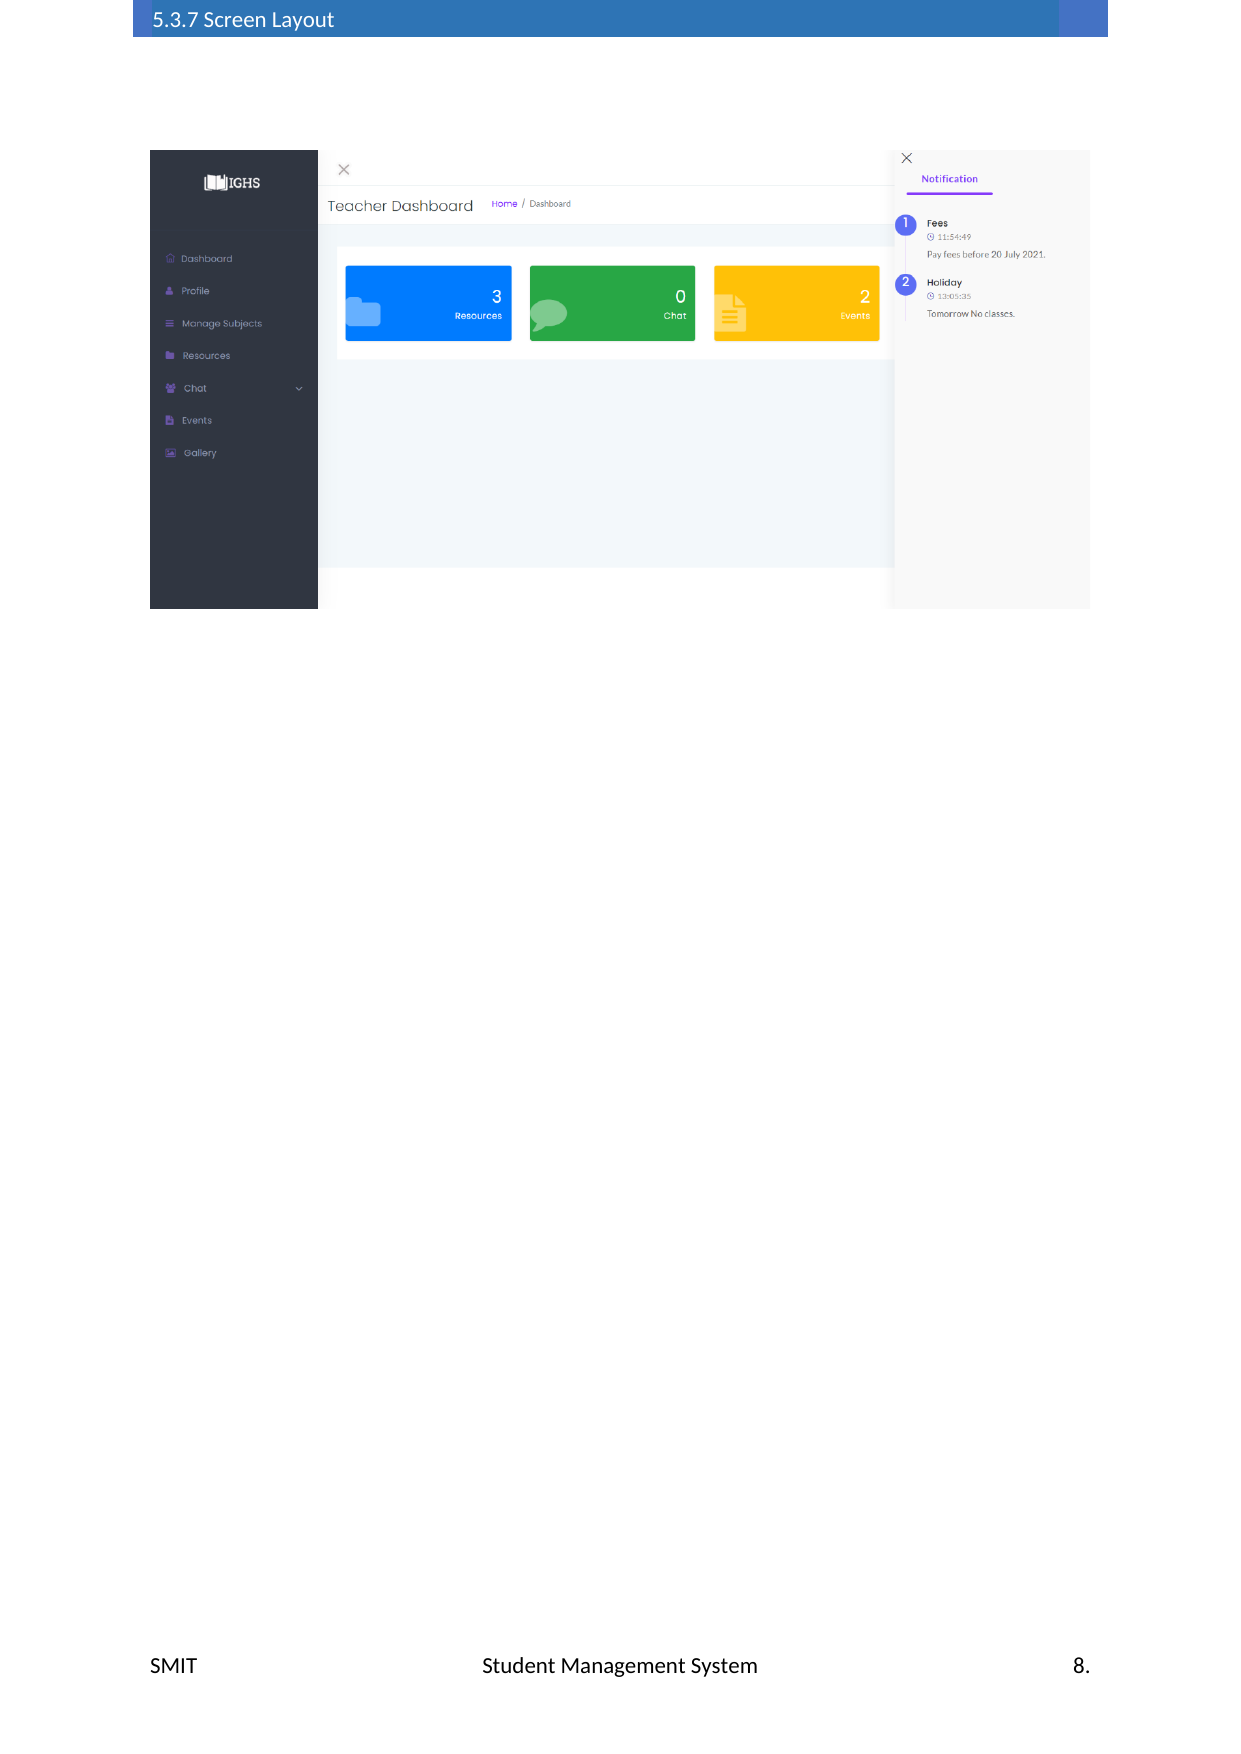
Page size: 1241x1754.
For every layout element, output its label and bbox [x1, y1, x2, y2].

picture [150, 150, 1091, 609]
